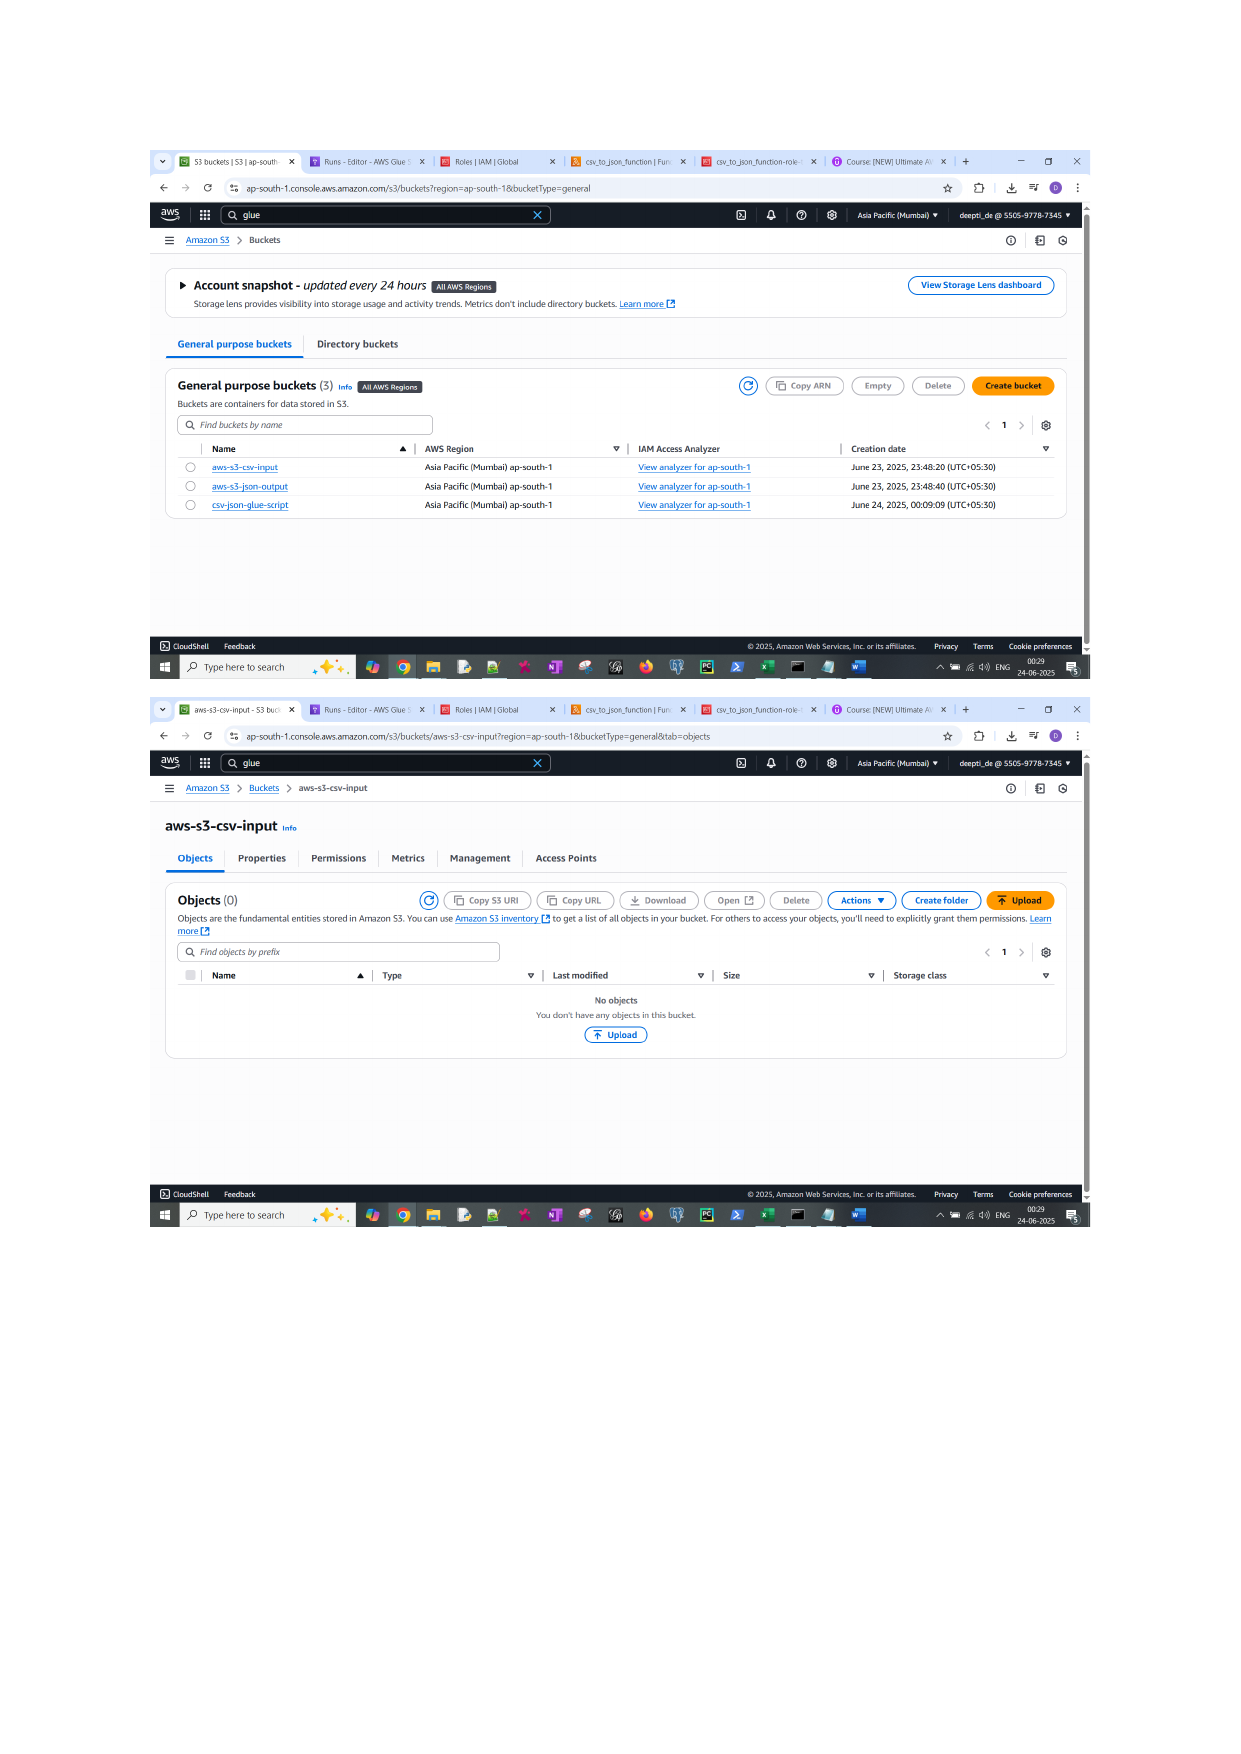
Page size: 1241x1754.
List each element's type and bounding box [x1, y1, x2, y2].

picture [150, 697, 1091, 1227]
picture [150, 150, 1091, 679]
